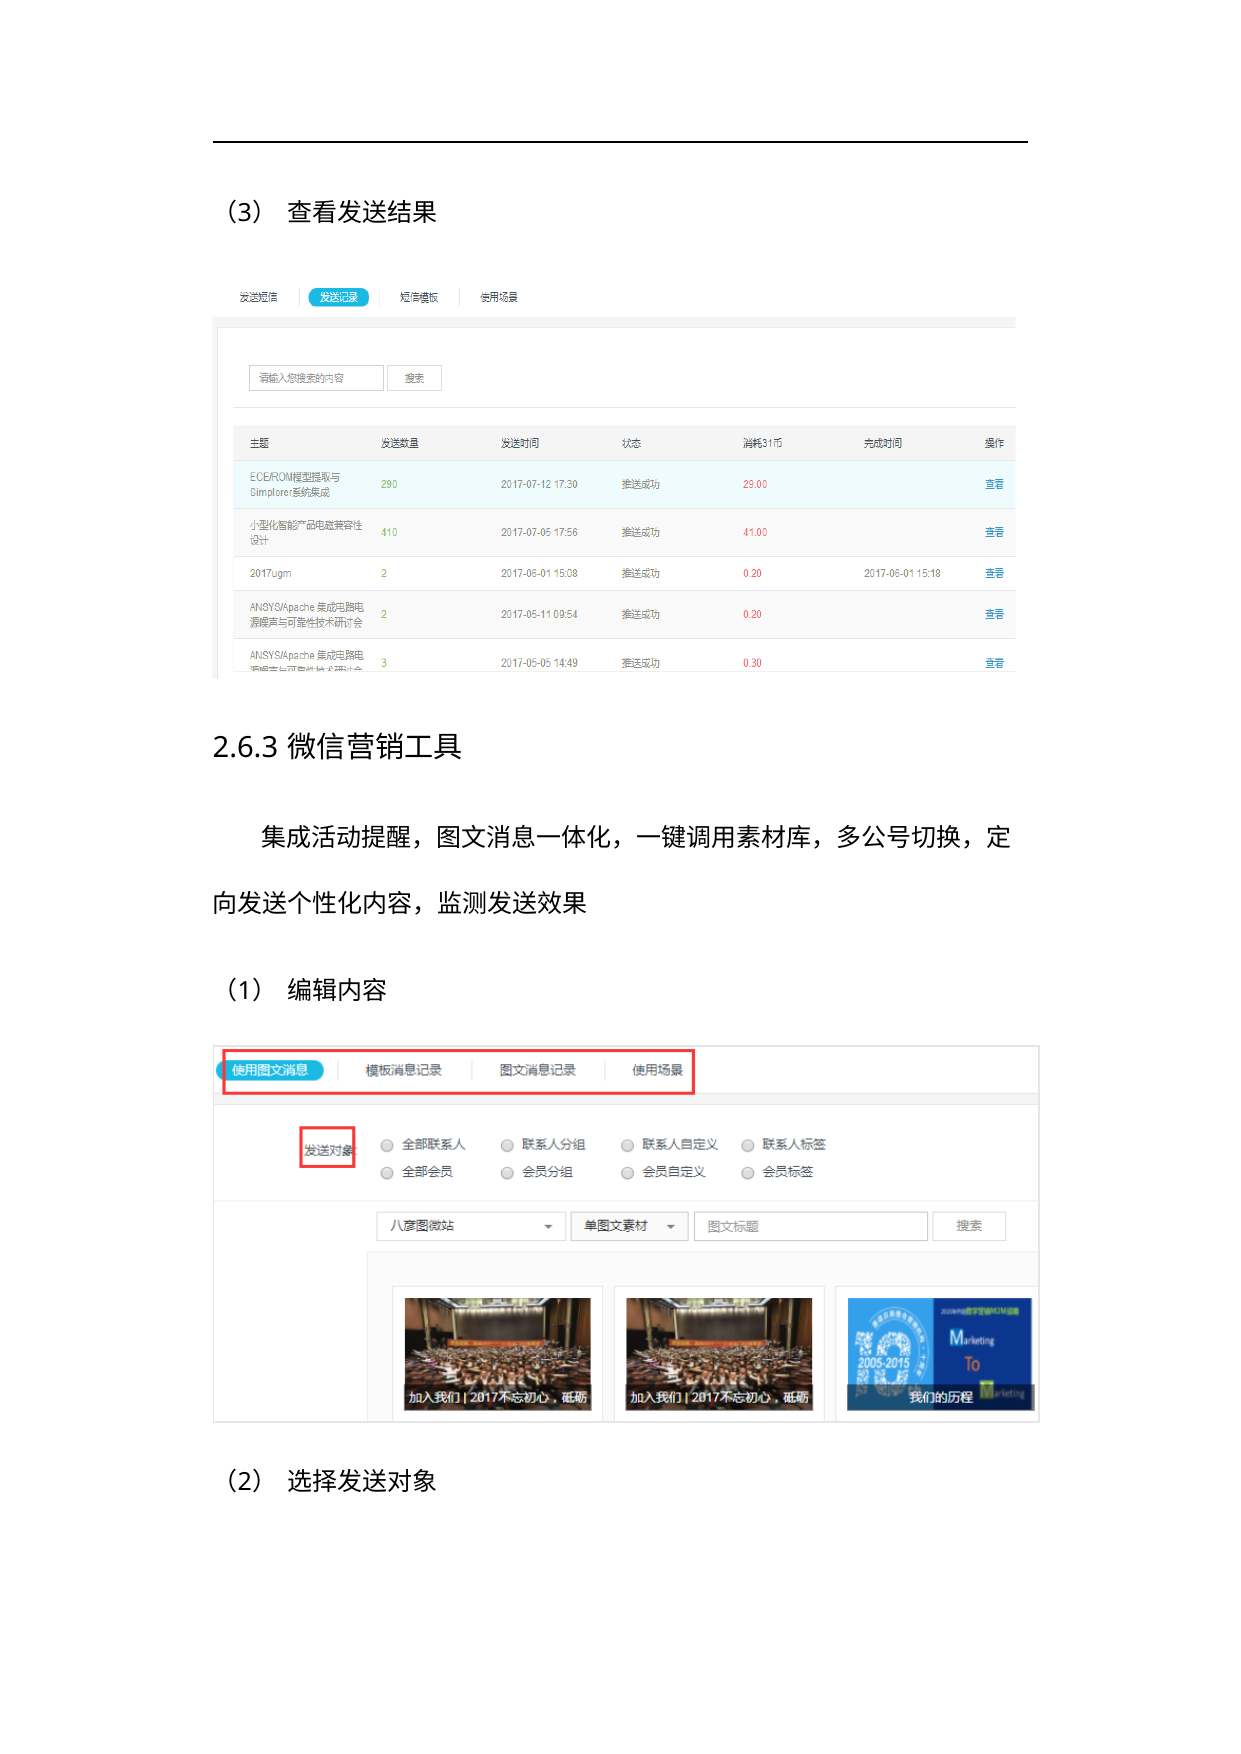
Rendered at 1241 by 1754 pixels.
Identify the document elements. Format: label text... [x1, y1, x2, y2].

list 查看发送结果 [212, 188, 1028, 232]
text 集成活动提醒，图文消息一体化，一键调用素材库，多公号切换，定向发送个性化内容，监测发送效果 [212, 813, 1028, 923]
picture [212, 276, 1016, 679]
picture [214, 1047, 1038, 1421]
list 选择发送对象 [212, 1457, 1028, 1501]
subtitle 微信营销工具 [212, 723, 1028, 767]
list 编辑内容 [212, 967, 1028, 1011]
